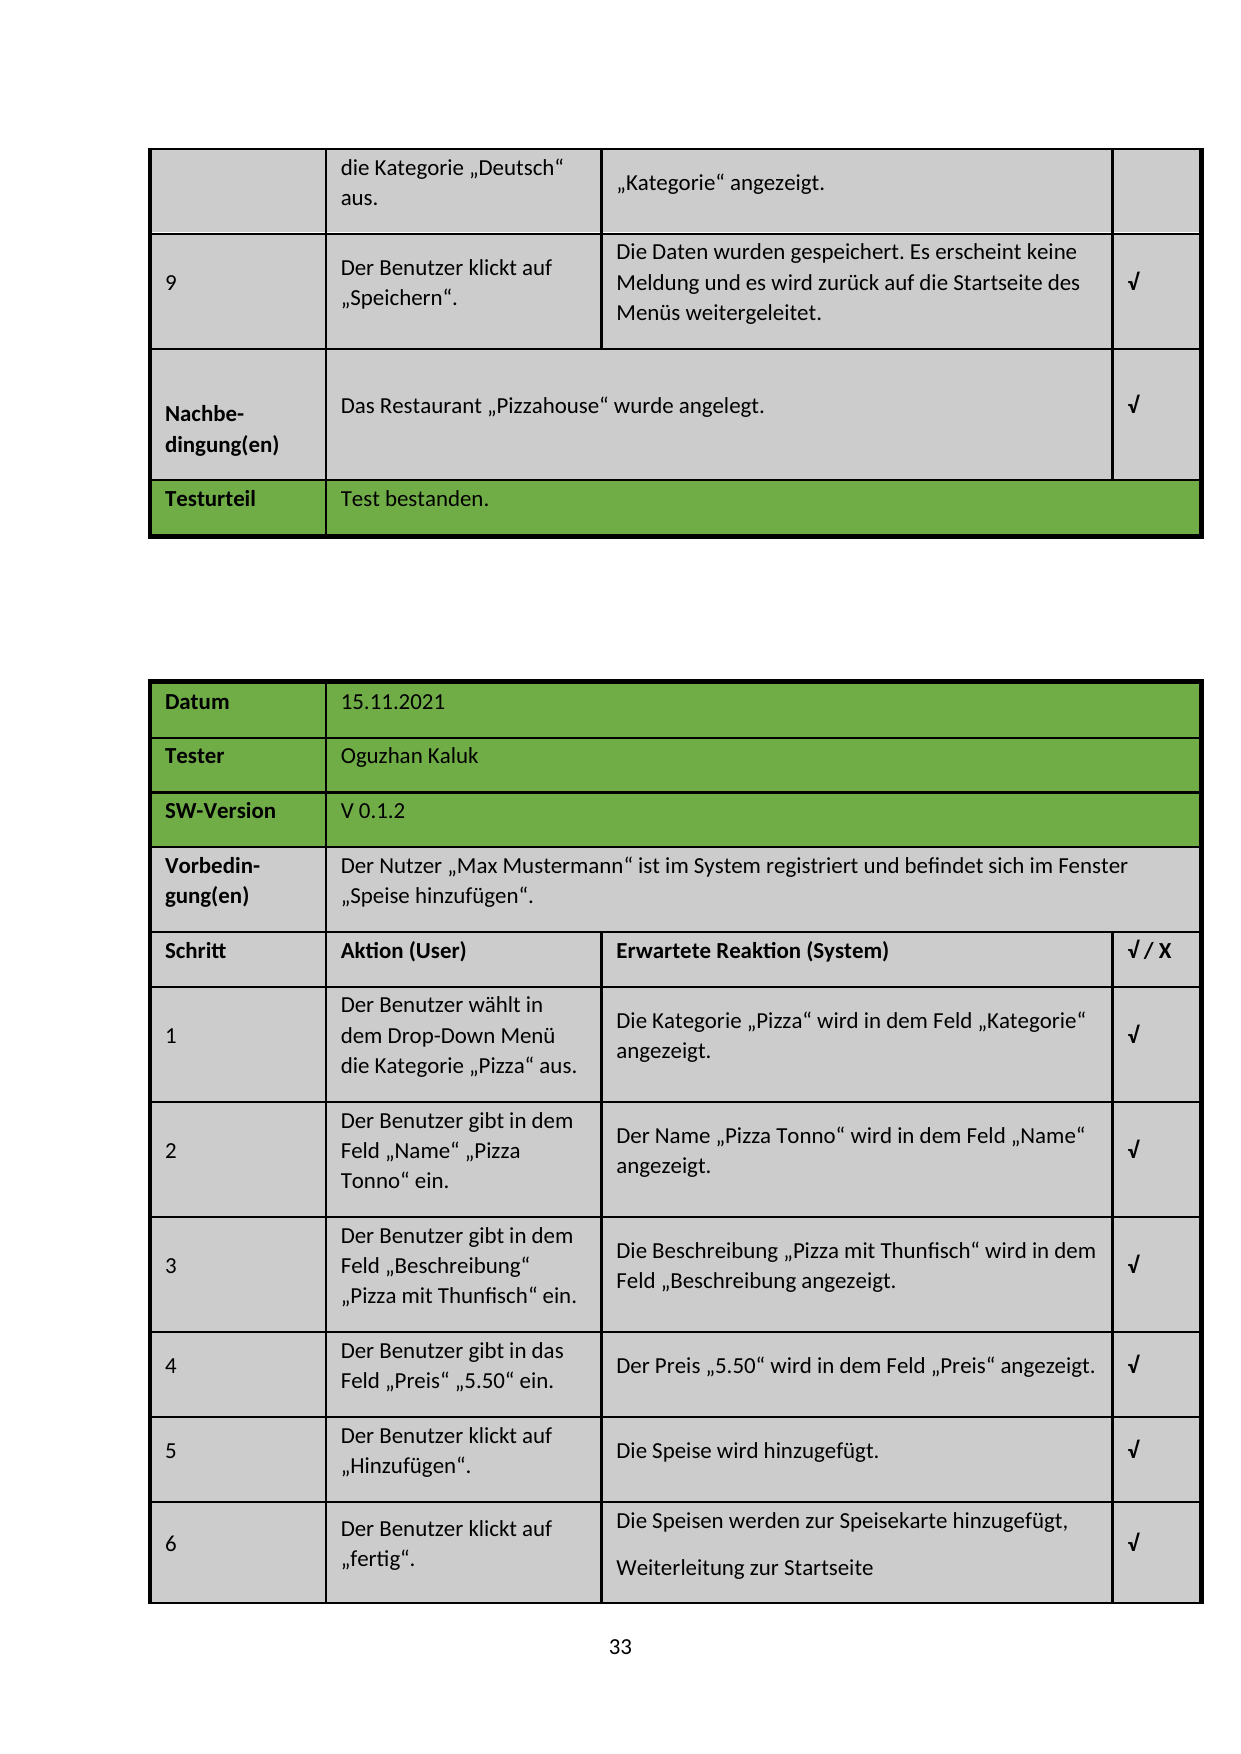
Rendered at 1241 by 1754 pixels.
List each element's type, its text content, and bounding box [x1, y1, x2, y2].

table_cell Erwartete Reaktion (System) [603, 933, 1111, 986]
table_cell Tester [152, 739, 325, 791]
table_header Datum [152, 684, 325, 737]
table_cell 8 [152, 150, 325, 232]
table_cell Vorbedin-gung(en) [152, 848, 325, 931]
table_cell √ [1114, 235, 1199, 348]
table_cell 2 [152, 1103, 325, 1216]
table_cell √ [1114, 150, 1199, 232]
table_cell Der Benutzer gibt in dem Feld „Beschreibung“ „Pizza mit Thunfisch“ ein. [327, 1218, 600, 1331]
table_cell Nachbe-dingung(en) [152, 350, 325, 479]
table_cell Aktion (User) [327, 933, 600, 986]
table_cell Der Benutzer gibt in das Feld „Preis“ „5.50“ ein. [327, 1333, 600, 1416]
table_cell Der Preis „5.50“ wird in dem Feld „Preis“ angezeigt. [603, 1333, 1111, 1416]
table_cell Testurteil [152, 481, 325, 534]
table_cell Die Daten wurden gespeichert. Es erscheint keine Meldung und es wird zurück auf die Startseite des Menüs weitergeleitet. [603, 235, 1111, 348]
table_cell 9 [152, 235, 325, 348]
table_cell √ / X [1114, 933, 1199, 986]
table_cell Die Speise wird hinzugefügt. [603, 1418, 1111, 1501]
table_cell 3 [152, 1218, 325, 1331]
table_cell Schritt [152, 933, 325, 986]
table_cell Der Name „Pizza Tonno“ wird in dem Feld „Name“ angezeigt. [603, 1103, 1111, 1216]
table_cell Der Benutzer klickt auf „fertig“. [327, 1503, 600, 1602]
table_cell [603, 150, 1111, 232]
table_cell Der Benutzer klickt auf „Hinzufügen“. [327, 1418, 600, 1501]
table_cell Die Beschreibung „Pizza mit Thunfisch“ wird in dem Feld „Beschreibung angezeigt. [603, 1218, 1111, 1331]
table_cell Der Benutzer wählt in dem Drop-Down Menü die Kategorie „Pizza“ aus. [327, 988, 600, 1101]
table_cell √ [1114, 1418, 1199, 1501]
table_cell V 0.1.2 [327, 794, 1199, 846]
table_cell SW-Version [152, 794, 325, 846]
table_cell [327, 150, 600, 232]
table_cell Die Speisen werden zur Speisekarte hinzugefügt, Weiterleitung zur Startseite [603, 1503, 1111, 1602]
table_cell √ [1114, 1103, 1199, 1216]
table_cell 4 [152, 1333, 325, 1416]
table_cell √ [1114, 1218, 1199, 1331]
table_cell √ [1114, 1503, 1199, 1602]
table_cell √ [1114, 988, 1199, 1101]
table_cell Der Benutzer klickt auf „Speichern“. [327, 235, 600, 348]
table_cell 6 [152, 1503, 325, 1602]
table_cell 1 [152, 988, 325, 1101]
table_cell Der Benutzer gibt in dem Feld „Name“ „Pizza Tonno“ ein. [327, 1103, 600, 1216]
table_cell √ [1114, 1333, 1199, 1416]
table_cell √ [1114, 350, 1199, 479]
table_cell 5 [152, 1418, 325, 1501]
table_cell Oguzhan Kaluk [327, 739, 1199, 791]
table_cell Die Kategorie „Pizza“ wird in dem Feld „Kategorie“ angezeigt. [603, 988, 1111, 1101]
table_cell Der Nutzer „Max Mustermann“ ist im System registriert und befindet sich im Fenster „Speise hinzufügen“. [327, 848, 1199, 931]
table_header 15.11.2021 [327, 684, 1199, 737]
table_cell Das Restaurant „Pizzahouse“ wurde angelegt. [327, 350, 1111, 479]
table_cell Test bestanden. [327, 481, 1199, 534]
